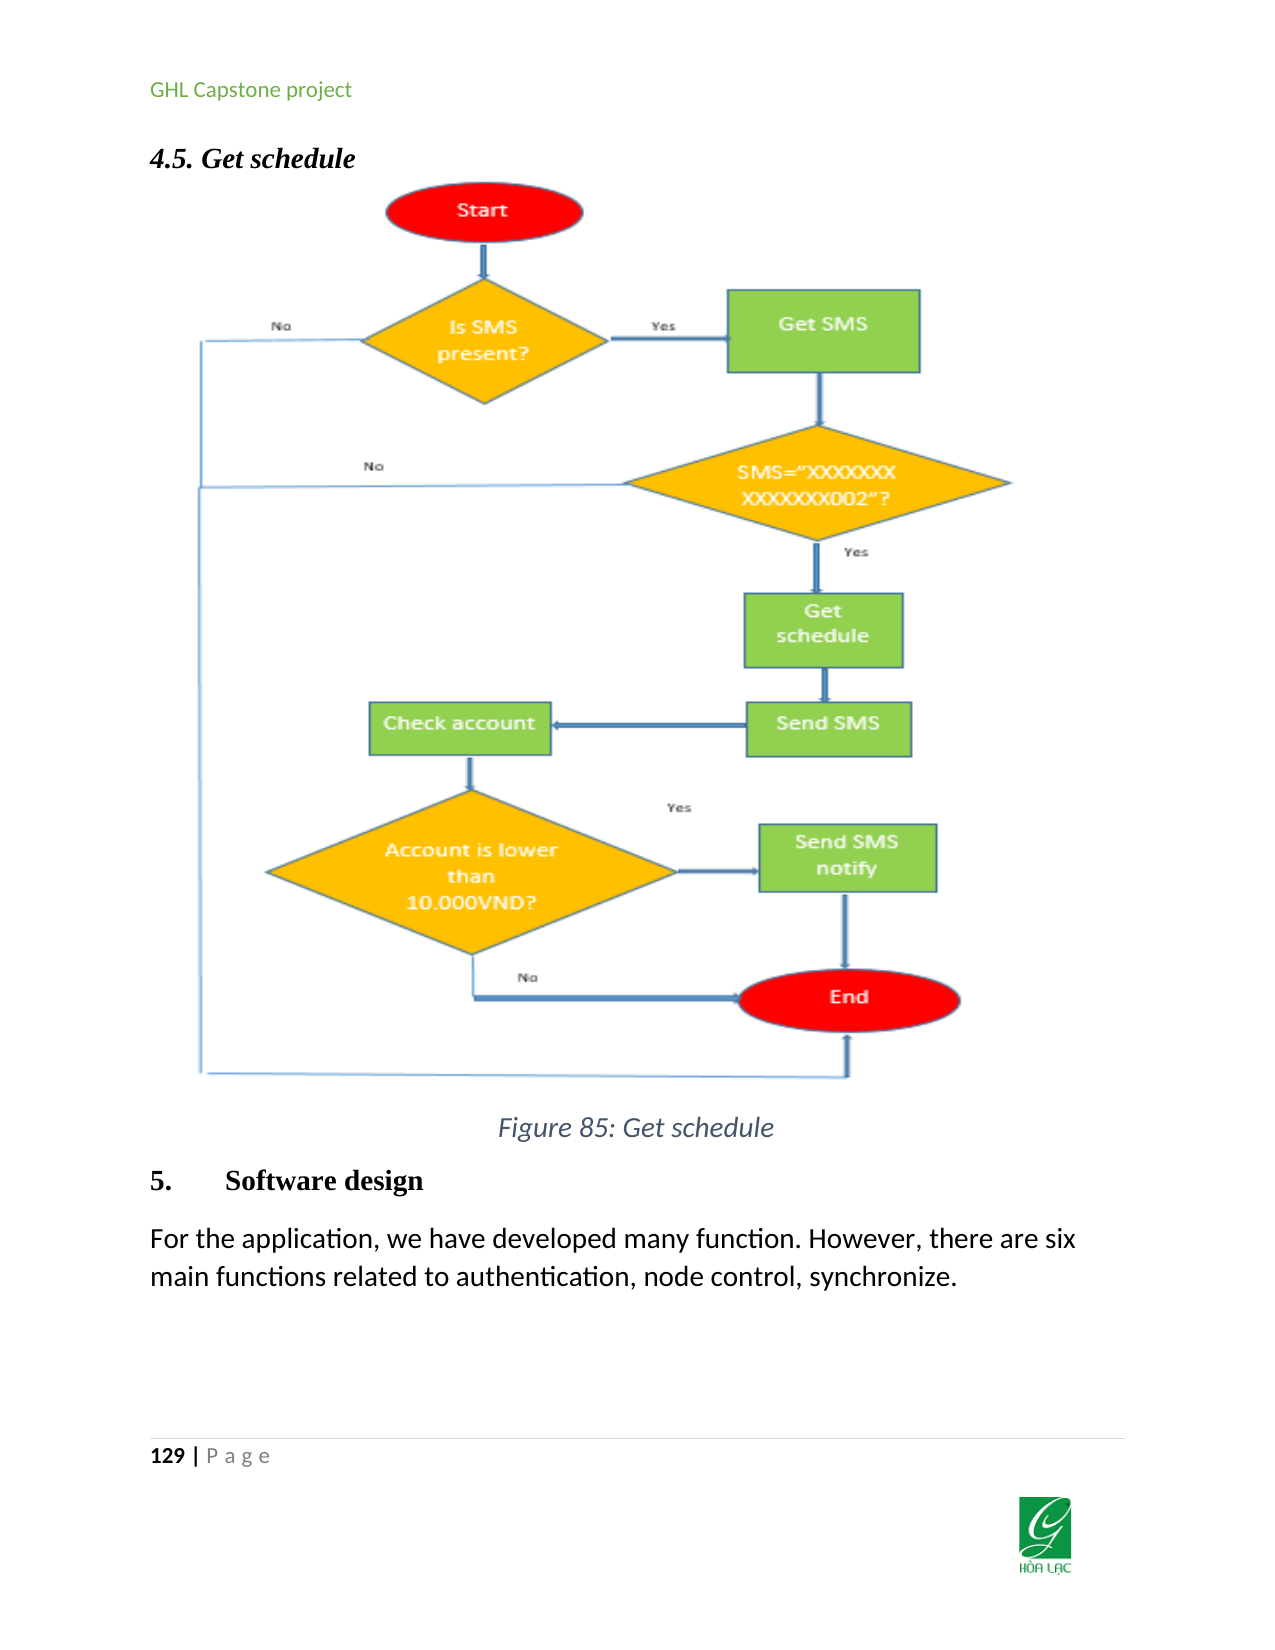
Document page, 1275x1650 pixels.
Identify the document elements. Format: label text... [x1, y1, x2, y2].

subtitle 4.5. Get schedule [150, 150, 1125, 173]
picture [1019, 1497, 1072, 1575]
text For the application, we have developed many function. However, there are six main functions related to authentication, node control, synchronize. [150, 1220, 1125, 1294]
text Figure 85: Get schedule [150, 1109, 1125, 1145]
picture [150, 179, 1014, 1091]
subtitle Software design [150, 1170, 1125, 1195]
